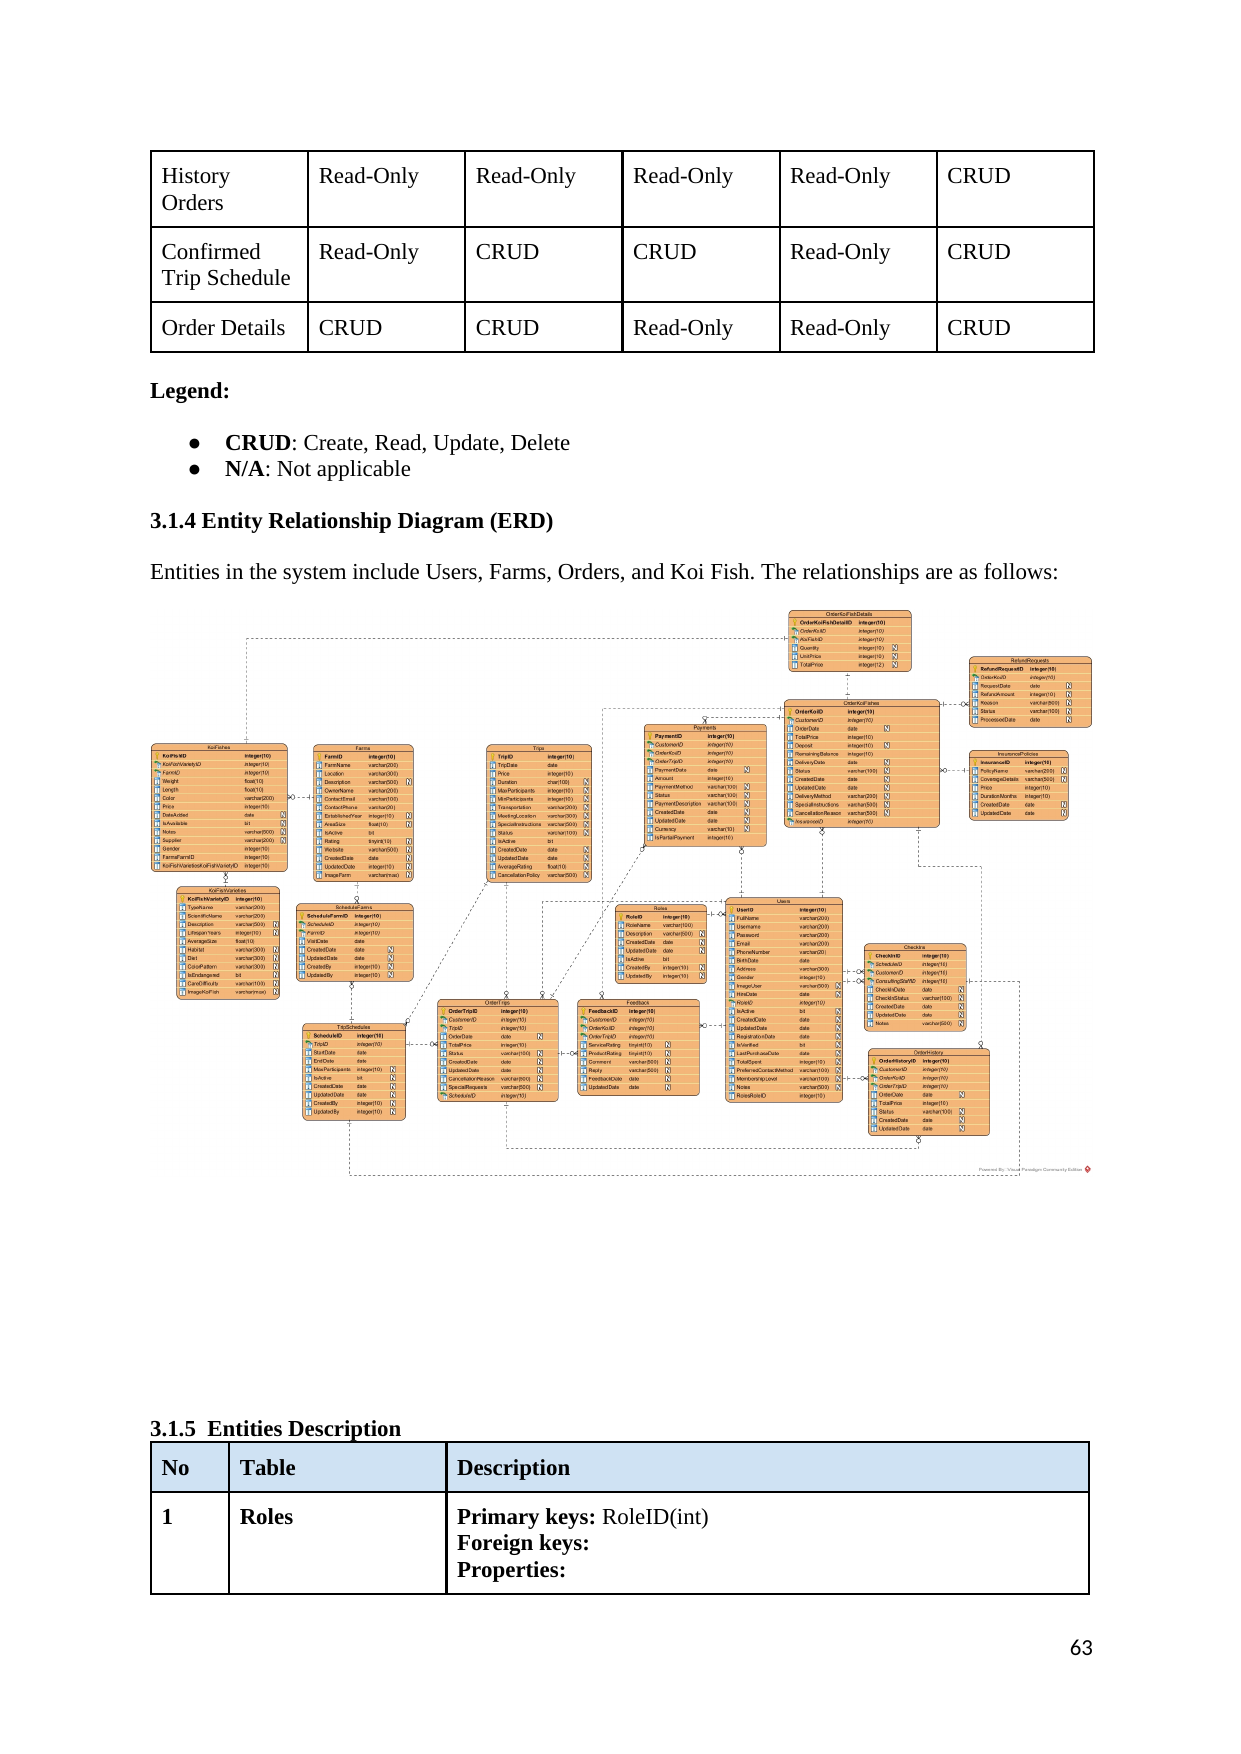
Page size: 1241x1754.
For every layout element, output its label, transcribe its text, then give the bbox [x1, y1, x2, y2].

table_cell Confirmed Trip Schedule [152, 228, 307, 301]
table_cell CRUD [938, 152, 1093, 226]
table_cell CRUD [466, 228, 621, 301]
table_cell Roles [230, 1493, 445, 1592]
table_cell 1 [152, 1493, 228, 1592]
table_header Table [230, 1443, 445, 1491]
list CRUD: Create, Read, Update, Delete [187, 429, 1093, 455]
text Entities in the system include Users, Farms, Orders, and Koi Fish. The relationships are as follows: [150, 558, 1093, 584]
subtitle 3.1.4 Entity Relationship Diagram (ERD) [150, 507, 1093, 533]
table_cell Read-Only [781, 303, 936, 351]
table_cell Read-Only [309, 228, 464, 301]
table_cell History Orders [152, 152, 307, 226]
table_header No [152, 1443, 228, 1491]
table_cell CRUD [309, 303, 464, 351]
table_cell Read-Only [624, 152, 779, 226]
picture [150, 609, 1093, 1177]
table_cell CRUD [466, 303, 621, 351]
table_cell Read-Only [466, 152, 621, 226]
table_cell CRUD [938, 228, 1093, 301]
table_cell CRUD [938, 303, 1093, 351]
subtitle 3.1.5 Entities Description [150, 1415, 1093, 1441]
list N/A: Not applicable [187, 455, 1093, 482]
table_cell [448, 1493, 1088, 1592]
table_cell Read-Only [309, 152, 464, 226]
table_cell Read-Only [624, 303, 779, 351]
table_cell Order Details [152, 303, 307, 351]
text Legend: [150, 378, 1093, 404]
table_cell CRUD [624, 228, 779, 301]
table_header Description [448, 1443, 1088, 1491]
table_cell Read-Only [781, 228, 936, 301]
table_cell Read-Only [781, 152, 936, 226]
